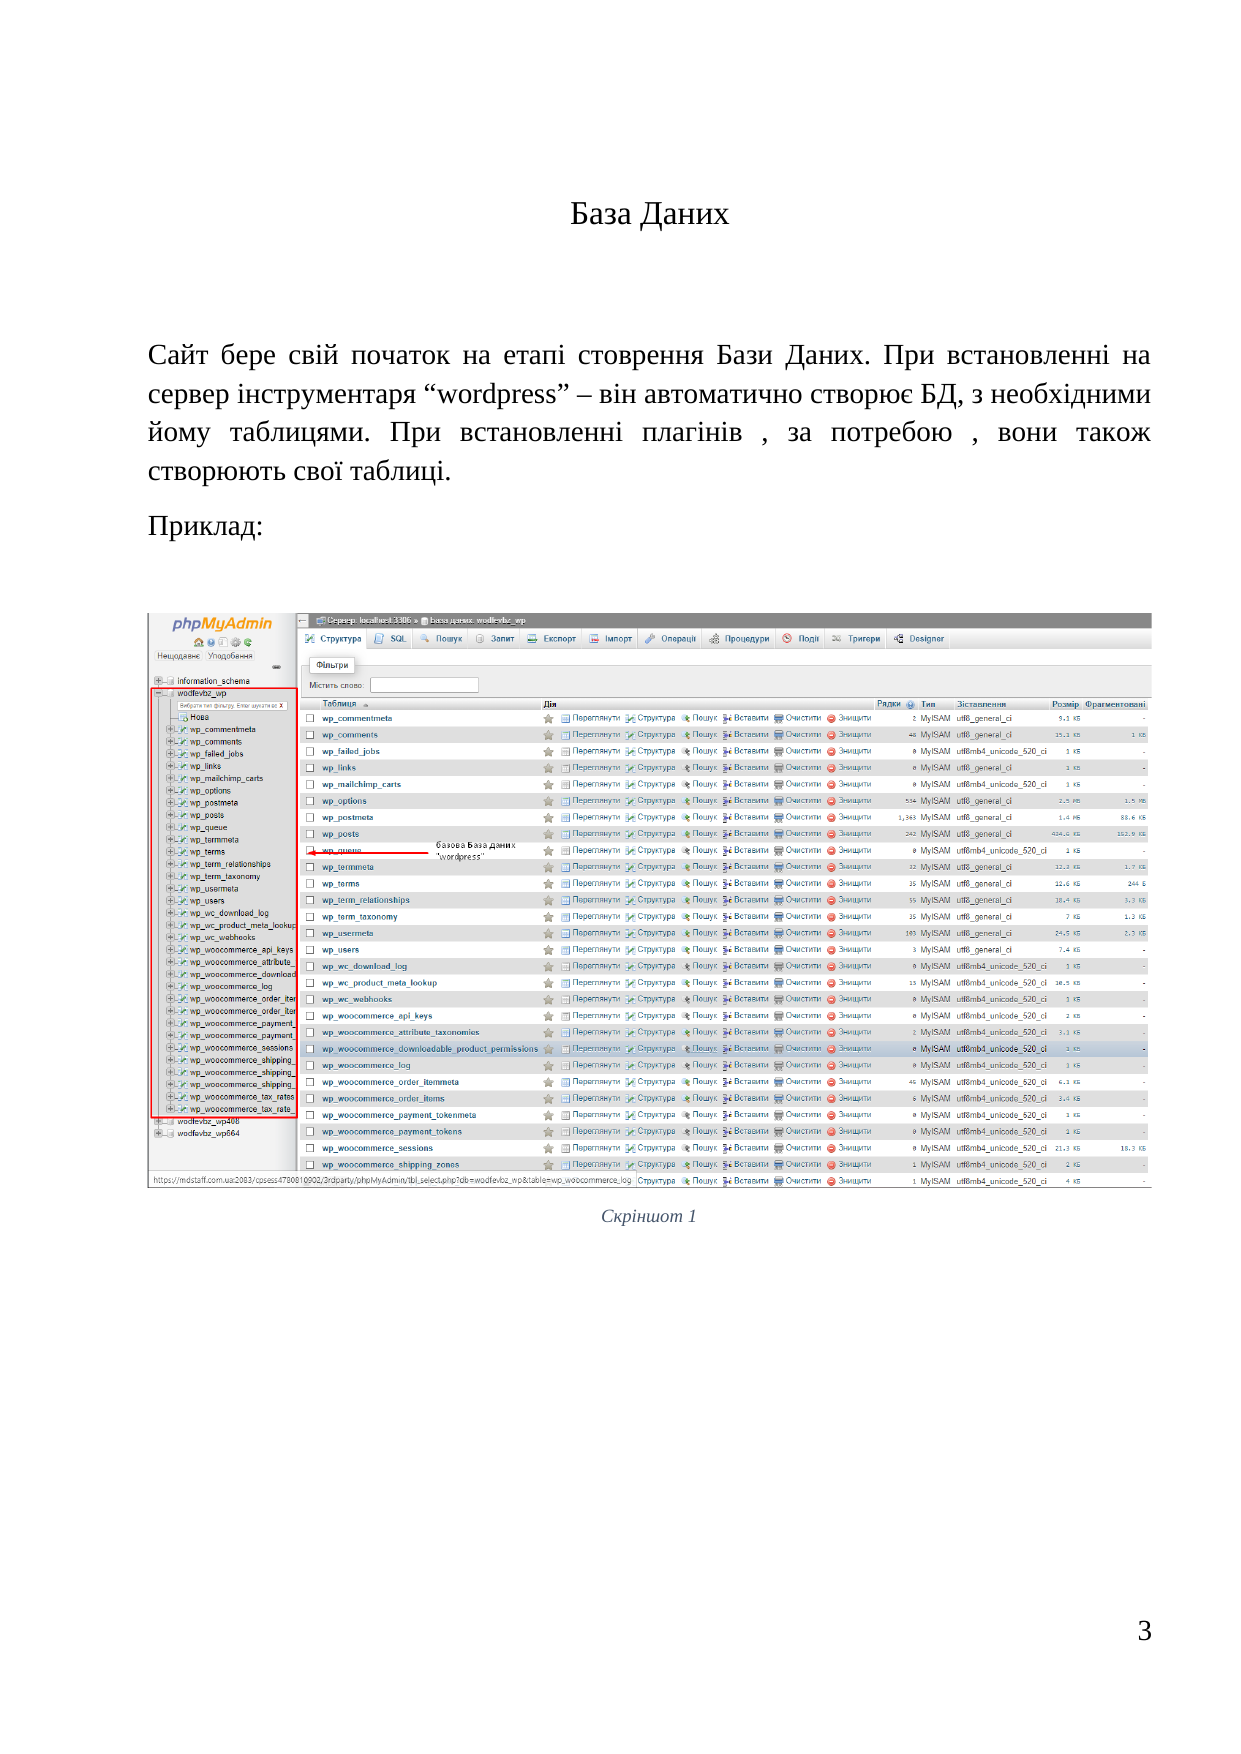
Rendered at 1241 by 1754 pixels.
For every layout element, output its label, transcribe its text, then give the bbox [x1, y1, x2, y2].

picture [147, 613, 1152, 1188]
text Скріншот 1 [148, 1204, 1152, 1226]
text Приклад: [148, 508, 1152, 542]
text Сайт бере свій початок на етапі стоврення Бази Даних. При встановленні на сервер інструментаря “wordpress” – він автоматично створює БД, з необхідними йому таблицями. При встановленні плагінів , за потребою , вони також створюють свої таблиці. [148, 337, 1152, 486]
subtitle База Даних [148, 193, 1152, 232]
